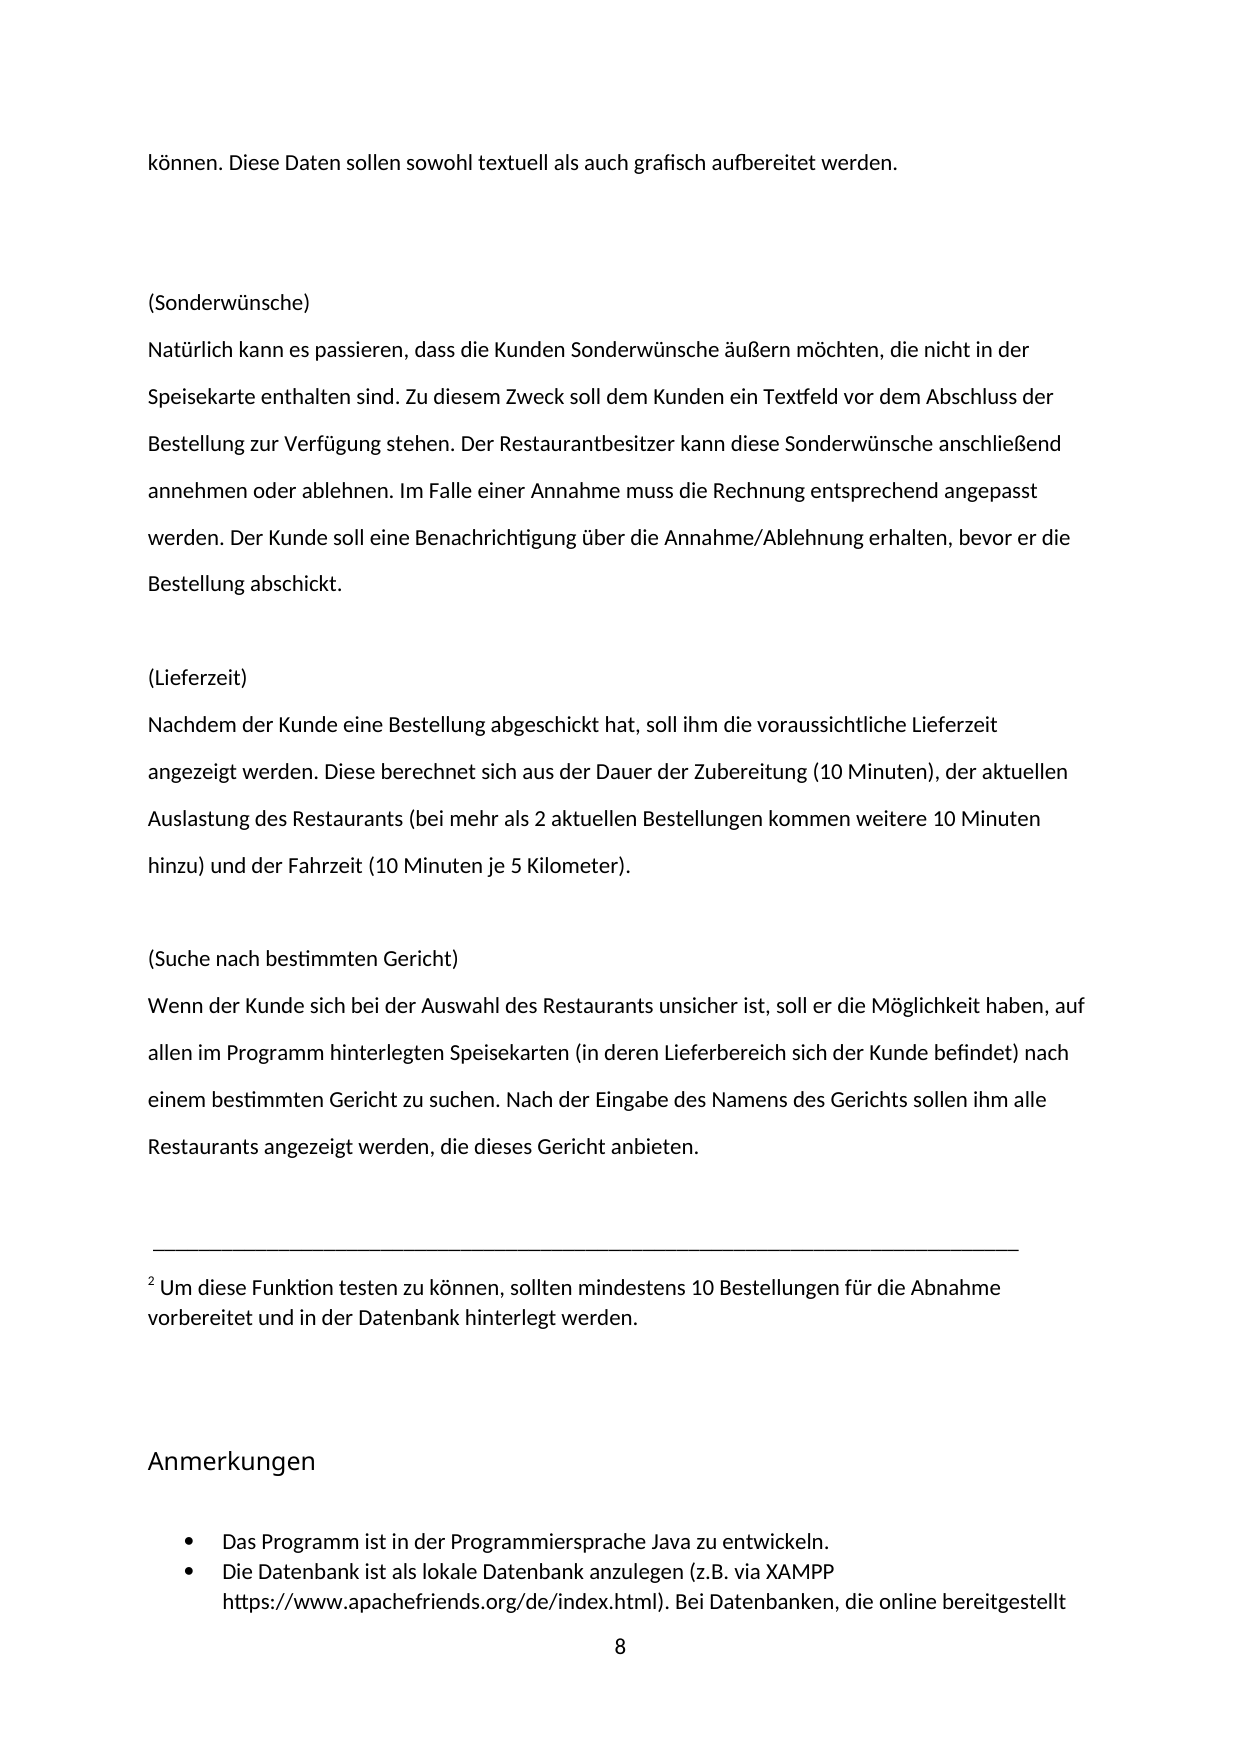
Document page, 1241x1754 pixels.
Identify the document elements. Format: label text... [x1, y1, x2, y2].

text angezeigt werden. Diese berechnet sich aus der Dauer der Zubereitung (10 Minuten), der aktuellen [148, 757, 1093, 785]
text Natürlich kann es passieren, dass die Kunden Sonderwünsche äußern möchten, die nicht in der [148, 335, 1093, 363]
text 2 Um diese Funktion testen zu können, sollten mindestens 10 Bestellungen für die Abnahme vorbereitet und in der Datenbank hinterlegt werden. [148, 1273, 1093, 1331]
text (Lieferzeit) [148, 663, 1093, 691]
text Bestellung zur Verfügung stehen. Der Restaurantbesitzer kann diese Sonderwünsche anschließend [148, 429, 1093, 457]
list Das Programm ist in der Programmiersprache Java zu entwickeln. [185, 1527, 1093, 1555]
text (Suche nach bestimmten Gericht) [148, 944, 1093, 972]
text können. Diese Daten sollen sowohl textuell als auch grafisch aufbereitet werden. [148, 148, 1093, 176]
text Restaurants angezeigt werden, die dieses Gericht anbieten. [148, 1132, 1093, 1160]
text Nachdem der Kunde eine Bestellung abgeschickt hat, soll ihm die voraussichtliche Lieferzeit [148, 710, 1093, 738]
text Auslastung des Restaurants (bei mehr als 2 aktuellen Bestellungen kommen weitere 10 Minuten [148, 804, 1093, 832]
text annehmen oder ablehnen. Im Falle einer Annahme muss die Rechnung entsprechend angepasst [148, 476, 1093, 504]
text allen im Programm hinterlegten Speisekarten (in deren Lieferbereich sich der Kunde befindet) nach [148, 1038, 1093, 1066]
text (Sonderwünsche) [148, 288, 1093, 316]
text werden. Der Kunde soll eine Benachrichtigung über die Annahme/Ablehnung erhalten, bevor er die [148, 523, 1093, 551]
text Wenn der Kunde sich bei der Auswahl des Restaurants unsicher ist, soll er die Möglichkeit haben, auf [148, 991, 1093, 1019]
text einem bestimmten Gericht zu suchen. Nach der Eingabe des Namens des Gerichts sollen ihm alle [148, 1085, 1093, 1113]
text hinzu) und der Fahrzeit (10 Minuten je 5 Kilometer). [148, 851, 1093, 879]
text Bestellung abschickt. [148, 569, 1093, 597]
list Die Datenbank ist als lokale Datenbank anzulegen (z.B. via XAMPP [185, 1557, 1093, 1585]
subtitle Anmerkungen [148, 1443, 1093, 1477]
text ____________________________________________________________________________ [148, 1226, 1093, 1254]
list https://www.apachefriends.org/de/index.html). Bei Datenbanken, die online bereitgestellt [222, 1587, 1093, 1616]
text Speisekarte enthalten sind. Zu diesem Zweck soll dem Kunden ein Textfeld vor dem Abschluss der [148, 382, 1093, 410]
